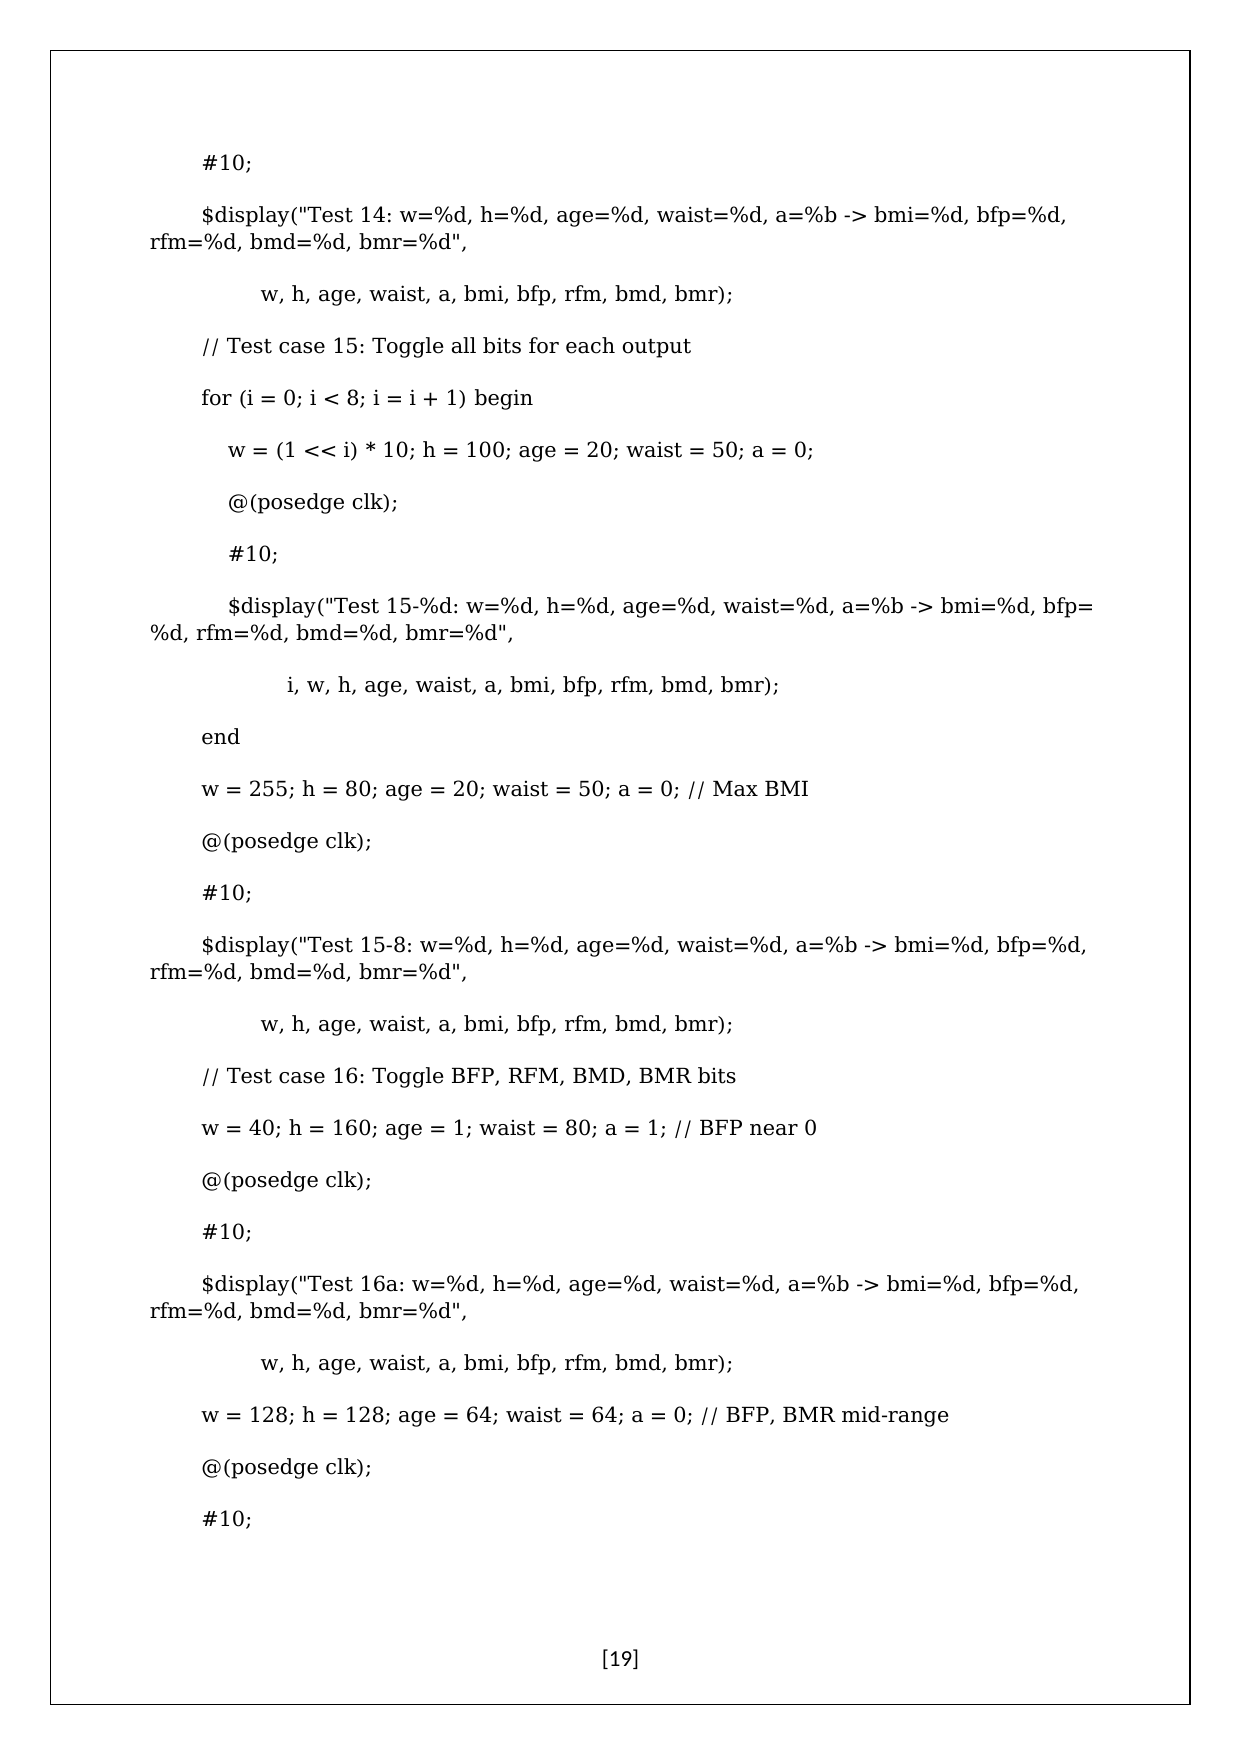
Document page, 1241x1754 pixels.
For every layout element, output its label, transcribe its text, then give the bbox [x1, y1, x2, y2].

text $display("Test 15-8: w=%d, h=%d, age=%d, waist=%d, a=%b -> bmi=%d, bfp=%d, rfm=%d, bmd=%d, bmr=%d", [148, 932, 1101, 984]
text // Test case 15: Toggle all bits for each output [148, 333, 1101, 358]
text $display("Test 15-%d: w=%d, h=%d, age=%d, waist=%d, a=%b -> bmi=%d, bfp=%d, rfm=%d, bmd=%d, bmr=%d", [148, 593, 1101, 645]
text @(posedge clk); [148, 1167, 1101, 1192]
text w = 255; h = 80; age = 20; waist = 50; a = 0; // Max BMI [148, 776, 1101, 801]
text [148, 1349, 1101, 1374]
text #10; [148, 880, 1101, 905]
text for (i = 0; i < 8; i = i + 1) begin [148, 385, 1101, 410]
text w = 40; h = 160; age = 1; waist = 80; a = 1; // BFP near 0 [148, 1114, 1101, 1139]
text #10; [148, 541, 1101, 566]
text $display("Test 16a: w=%d, h=%d, age=%d, waist=%d, a=%b -> bmi=%d, bfp=%d, rfm=%d, bmd=%d, bmr=%d", [148, 1271, 1101, 1322]
text @(posedge clk); [148, 1453, 1101, 1478]
text @(posedge clk); [148, 828, 1101, 853]
text // Test case 16: Toggle BFP, RFM, BMD, BMR bits [148, 1063, 1101, 1088]
text #10; [148, 150, 1101, 175]
text $display("Test 14: w=%d, h=%d, age=%d, waist=%d, a=%b -> bmi=%d, bfp=%d, rfm=%d, bmd=%d, bmr=%d", [148, 202, 1101, 254]
text w = 128; h = 128; age = 64; waist = 64; a = 0; // BFP, BMR mid-range [148, 1401, 1101, 1426]
text w = (1 << i) * 10; h = 100; age = 20; waist = 50; a = 0; [148, 437, 1101, 462]
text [148, 281, 1101, 306]
text w, h, age, waist, a, bmi, bfp, rfm, bmd, bmr); [148, 1011, 1101, 1036]
text #10; [148, 1505, 1101, 1530]
text #10; [148, 1218, 1101, 1243]
text end [148, 724, 1101, 749]
text @(posedge clk); [148, 489, 1101, 514]
text i, w, h, age, waist, a, bmi, bfp, rfm, bmd, bmr); [148, 672, 1101, 697]
